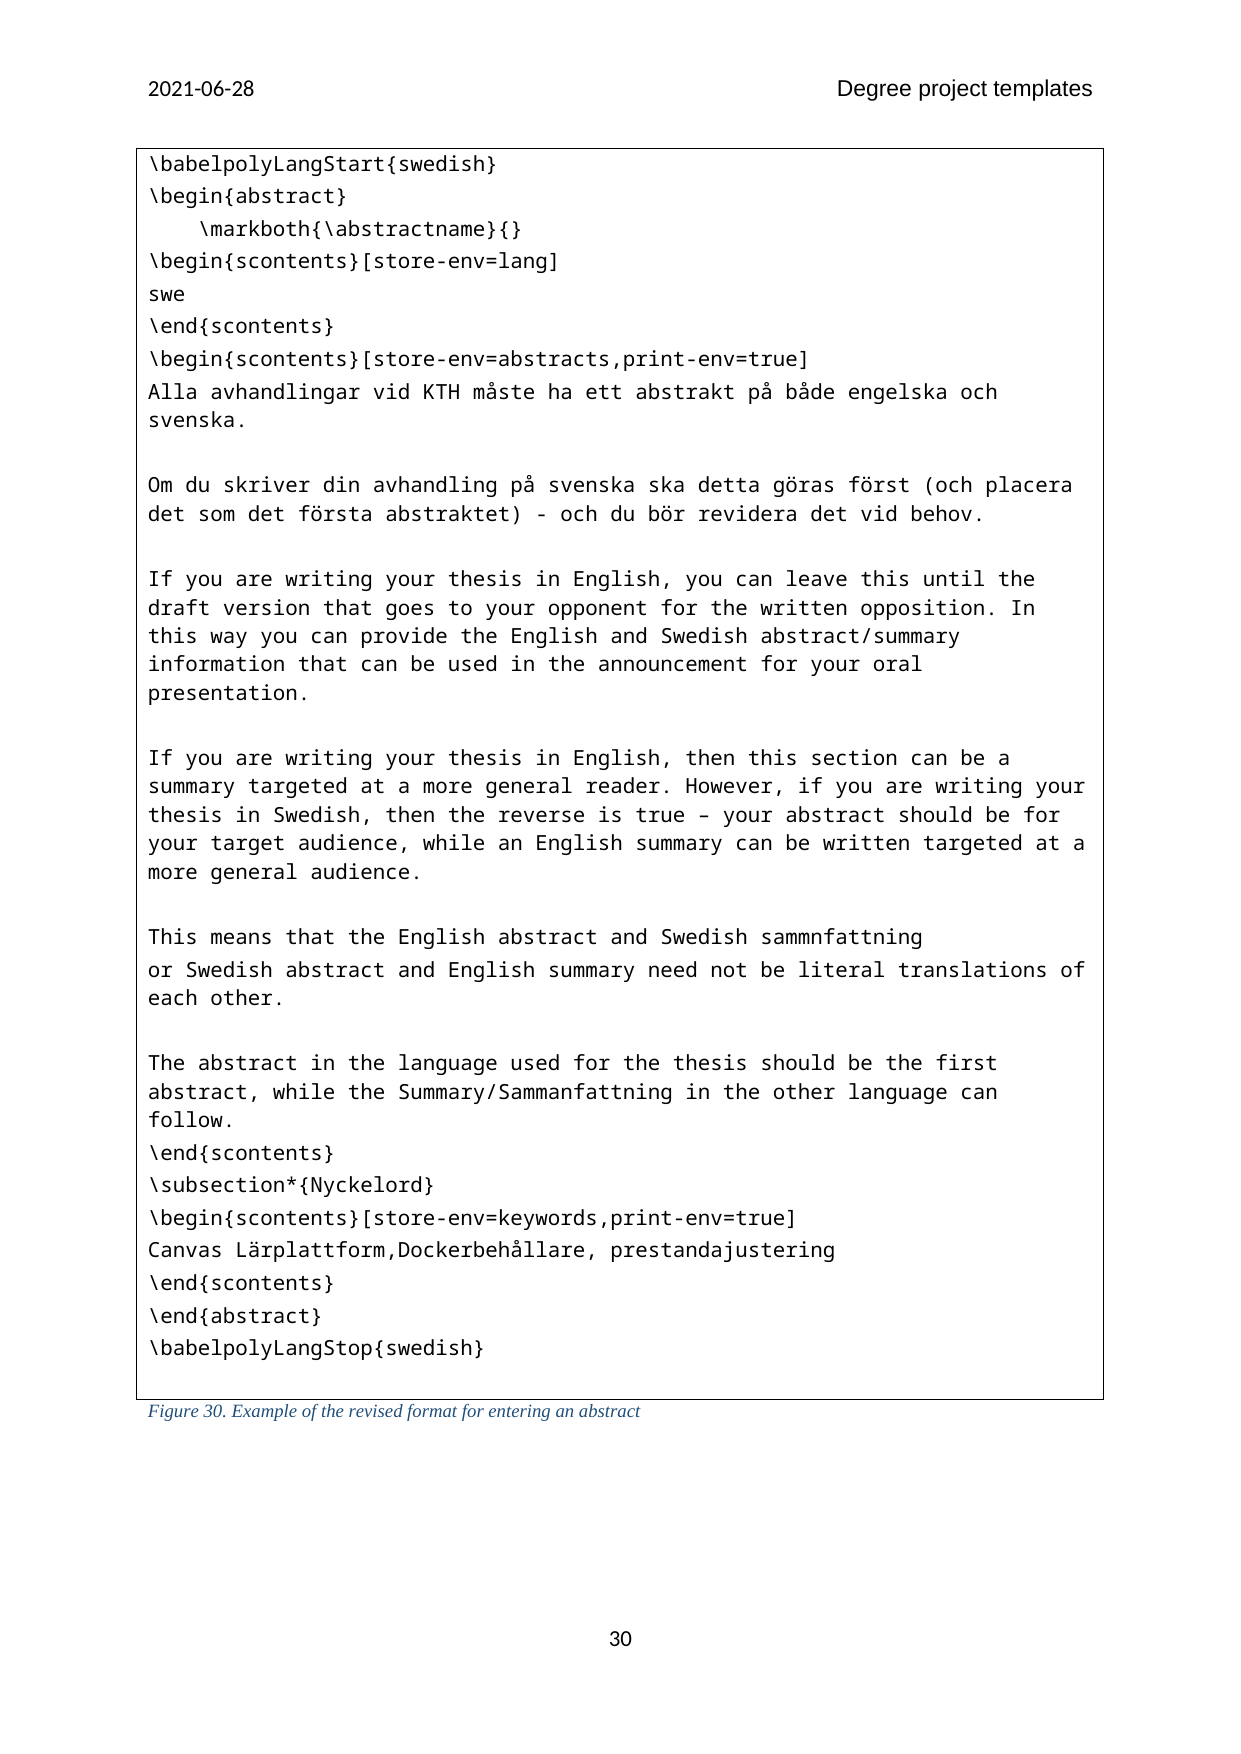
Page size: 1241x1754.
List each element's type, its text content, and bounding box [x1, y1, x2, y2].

table_header \babelpolyLangStart{swedish} \begin{abstract} \markboth{\abstractname}{} \begin{scontents}[store-env=lang] swe \end{scontents} \begin{scontents}[store-env=abstracts,print-env=true] Alla avhandlingar vid KTH måste ha ett abstrakt på både engelska och svenska. Om du skriver din avhandling på svenska ska detta göras först (och placera det som det första abstraktet) - och du bör revidera det vid behov. If you are writing your thesis in English, you can leave this until the draft version that goes to your opponent for the written opposition. In this way you can provide the English and Swedish abstract/summary information that can be used in the announcement for your oral presentation. If you are writing your thesis in English, then this section can be a summary targeted at a more general reader. However, if you are writing your thesis in Swedish, then the reverse is true – your abstract should be for your target audience, while an English summary can be written targeted at a more general audience. This means that the English abstract and Swedish sammnfattning or Swedish abstract and English summary need not be literal translations of each other. The abstract in the language used for the thesis should be the first abstract, while the Summary/Sammanfattning in the other language can follow. \end{scontents} \subsection*{Nyckelord} \begin{scontents}[store-env=keywords,print-env=true] Canvas Lärplattform,Dockerbehållare, prestandajustering \end{scontents} \end{abstract} \babelpolyLangStop{swedish} [137, 149, 1103, 1399]
text Figure 30. Example of the revised format for entering an abstract [148, 1400, 1093, 1421]
